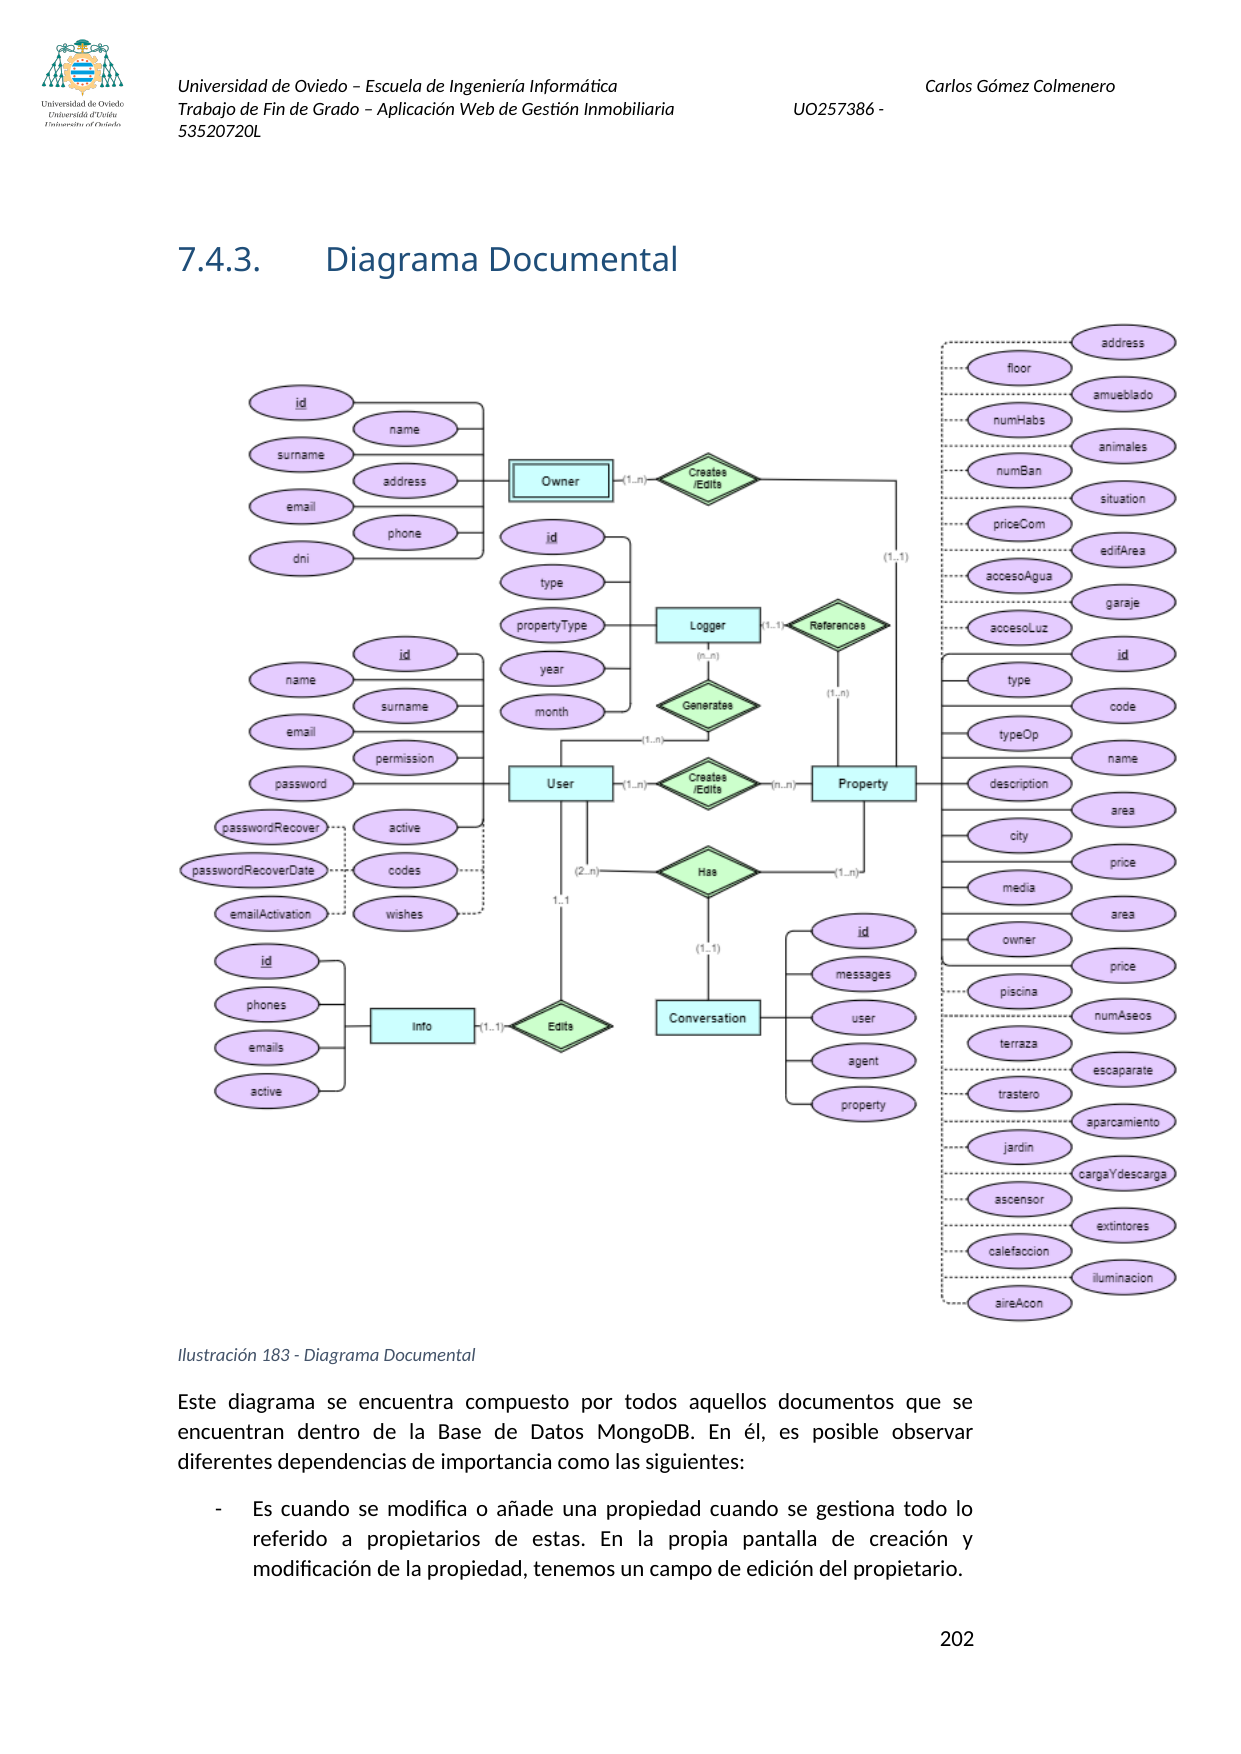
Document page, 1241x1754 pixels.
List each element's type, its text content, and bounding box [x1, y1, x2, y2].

subtitle Diagrama Documental [177, 236, 974, 282]
picture [177, 322, 1182, 1325]
picture [36, 38, 124, 126]
text Ilustración - Diagrama Documental [177, 1343, 974, 1366]
list Es cuando se modifica o añade una propiedad cuando se gestiona todo lo referido a propietarios de estas. En la propia pantalla de creación y modificación de la propiedad, tenemos un campo de edición del propietario. [215, 1494, 974, 1582]
text Este diagrama se encuentra compuesto por todos aquellos documentos que se encuentran dentro de la Base de Datos MongoDB. En él, es posible observar diferentes dependencias de importancia como las siguientes: [177, 1387, 974, 1475]
